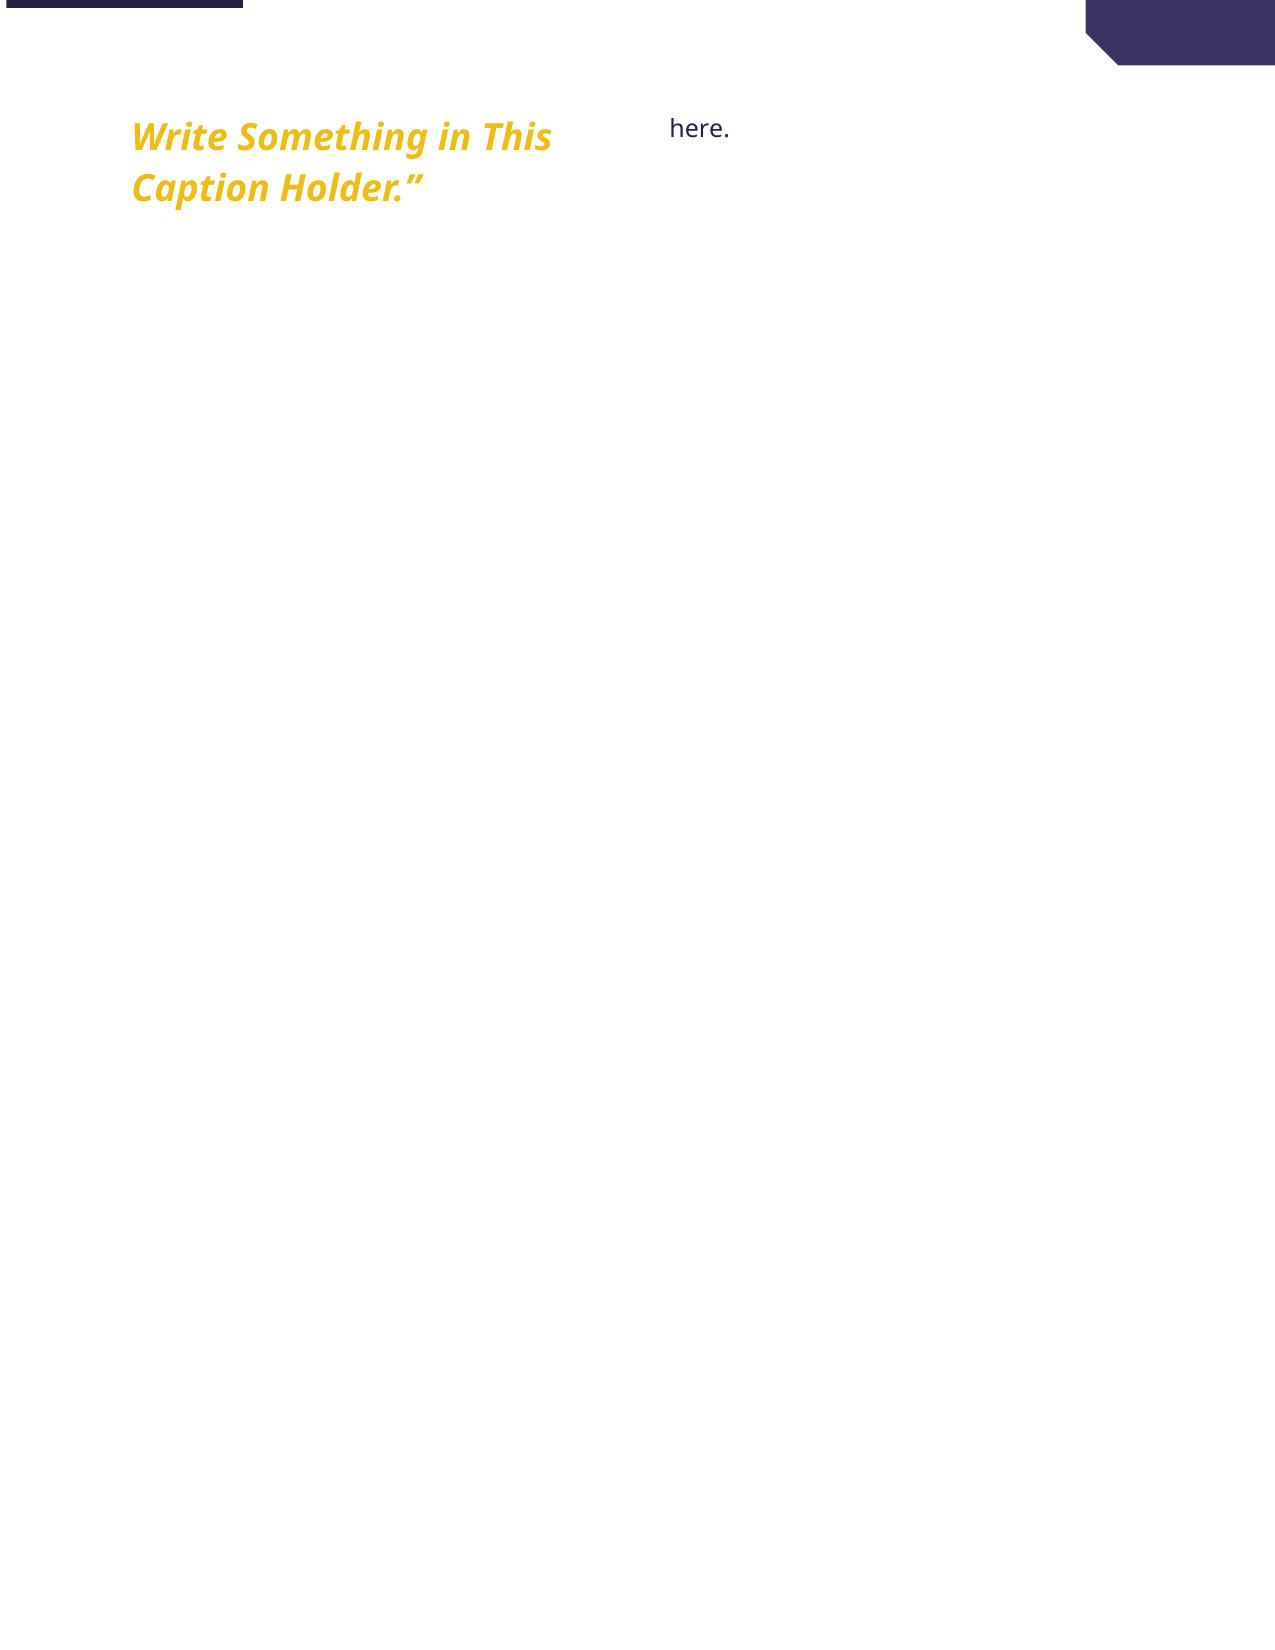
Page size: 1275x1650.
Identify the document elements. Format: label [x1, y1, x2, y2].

table_cell [120, 110, 658, 212]
